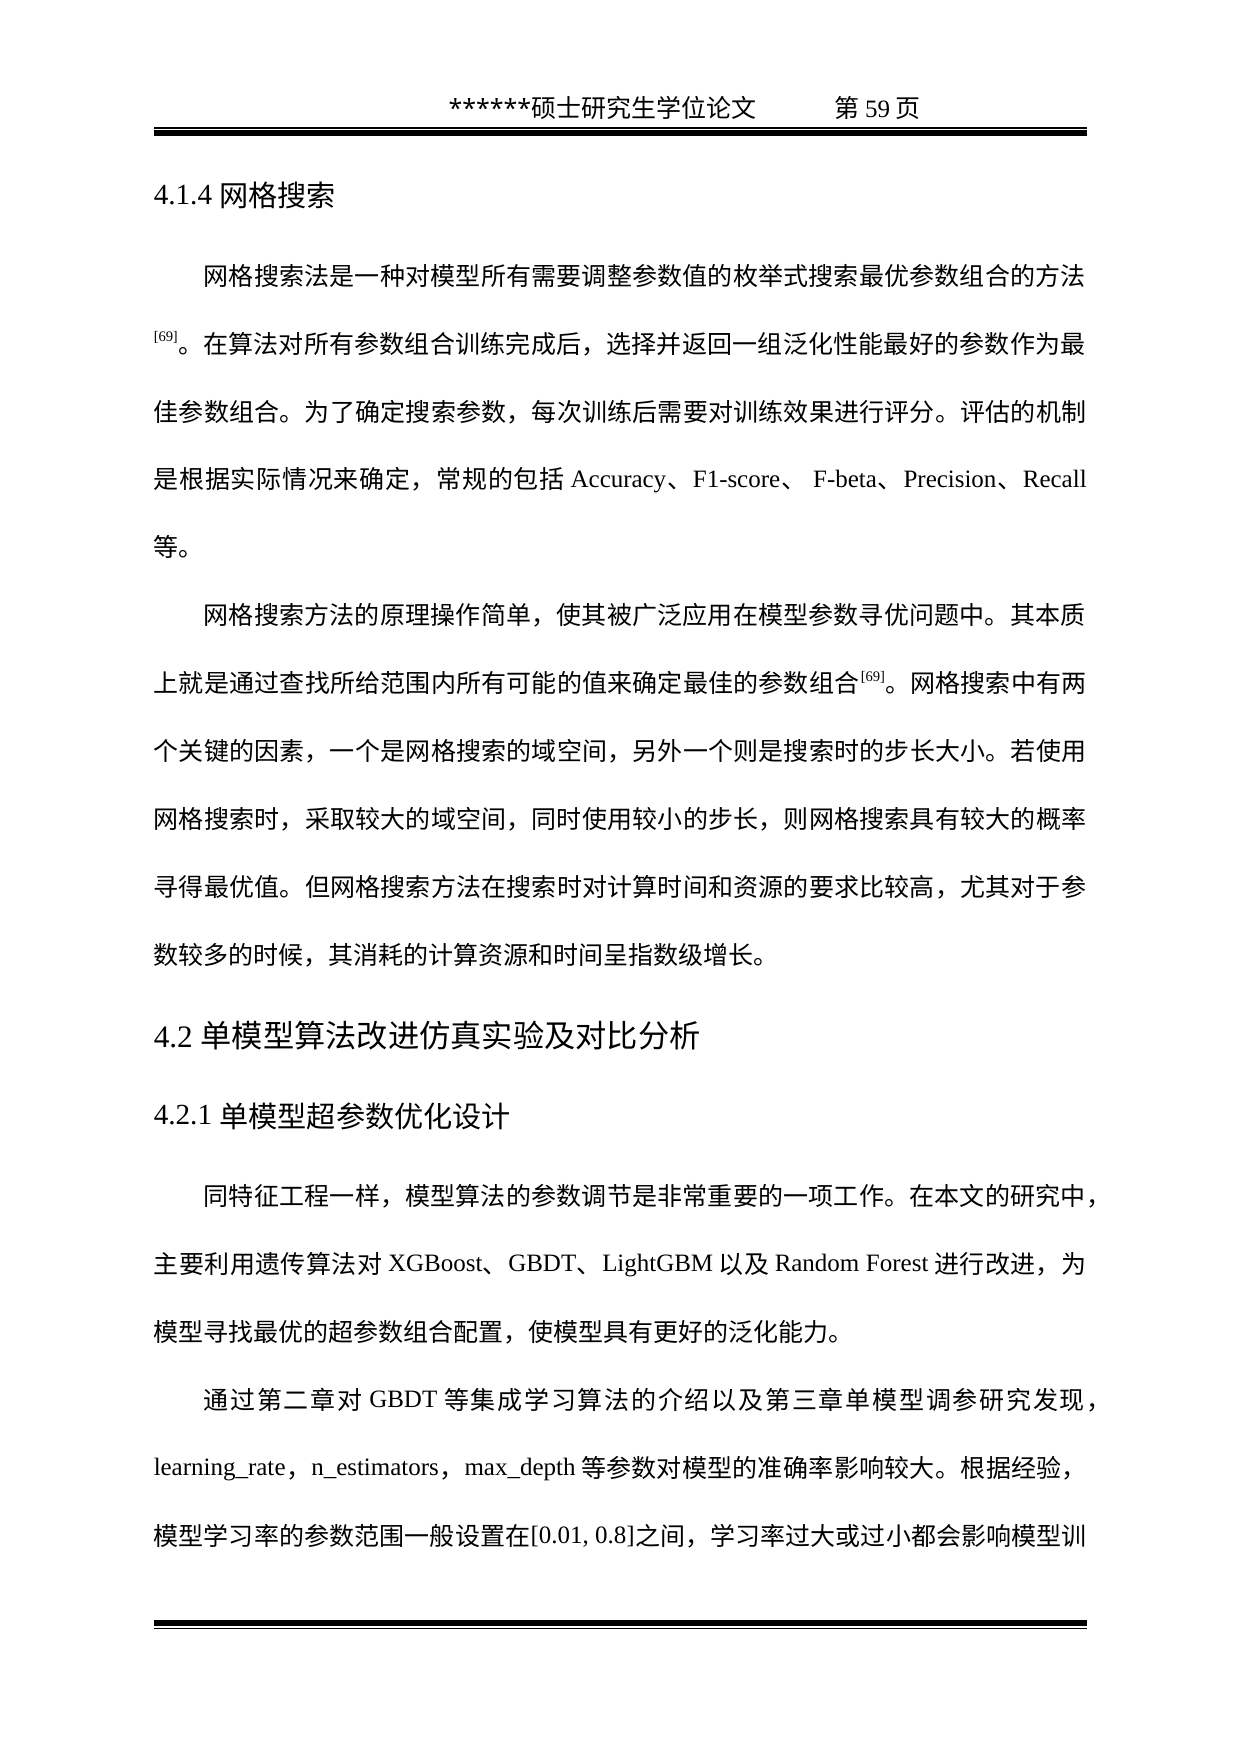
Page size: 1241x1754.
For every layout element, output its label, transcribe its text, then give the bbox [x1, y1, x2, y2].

subtitle 4.2 单模型算法改进仿真实验及对比分析 [153, 1000, 1087, 1068]
text 网格搜索法是一种对模型所有需要调整参数值的枚举式搜索最优参数组合的方法[69]。在算法对所有参数组合训练完成后，选择并返回一组泛化性能最好的参数作为最佳参数组合。为了确定搜索参数，每次训练后需要对训练效果进行评分。评估的机制是根据实际情况来确定，常规的包括Accuracy、F1-score、 F-beta、Precision、Recall等。 [153, 240, 1087, 580]
text 网格搜索方法的原理操作简单，使其被广泛应用在模型参数寻优问题中。其本质上就是通过查找所给范围内所有可能的值来确定最佳的参数组合[69]。网格搜索中有两个关键的因素，一个是网格搜索的域空间，另外一个则是搜索时的步长大小。若使用网格搜索时，采取较大的域空间，同时使用较小的步长，则网格搜索具有较大的概率寻得最优值。但网格搜索方法在搜索时对计算时间和资源的要求比较高，尤其对于参数较多的时候，其消耗的计算资源和时间呈指数级增长。 [153, 580, 1087, 987]
title 4.1.4 网格搜索 [153, 160, 1087, 228]
title 4.2.1 单模型超参数优化设计 [153, 1080, 1087, 1148]
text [153, 1364, 1087, 1568]
text 同特征工程一样，模型算法的参数调节是非常重要的一项工作。在本文的研究中，主要利用遗传算法对XGBoost、GBDT、LightGBM以及Random Forest进行改进，为模型寻找最优的超参数组合配置，使模型具有更好的泛化能力。 [153, 1161, 1087, 1364]
